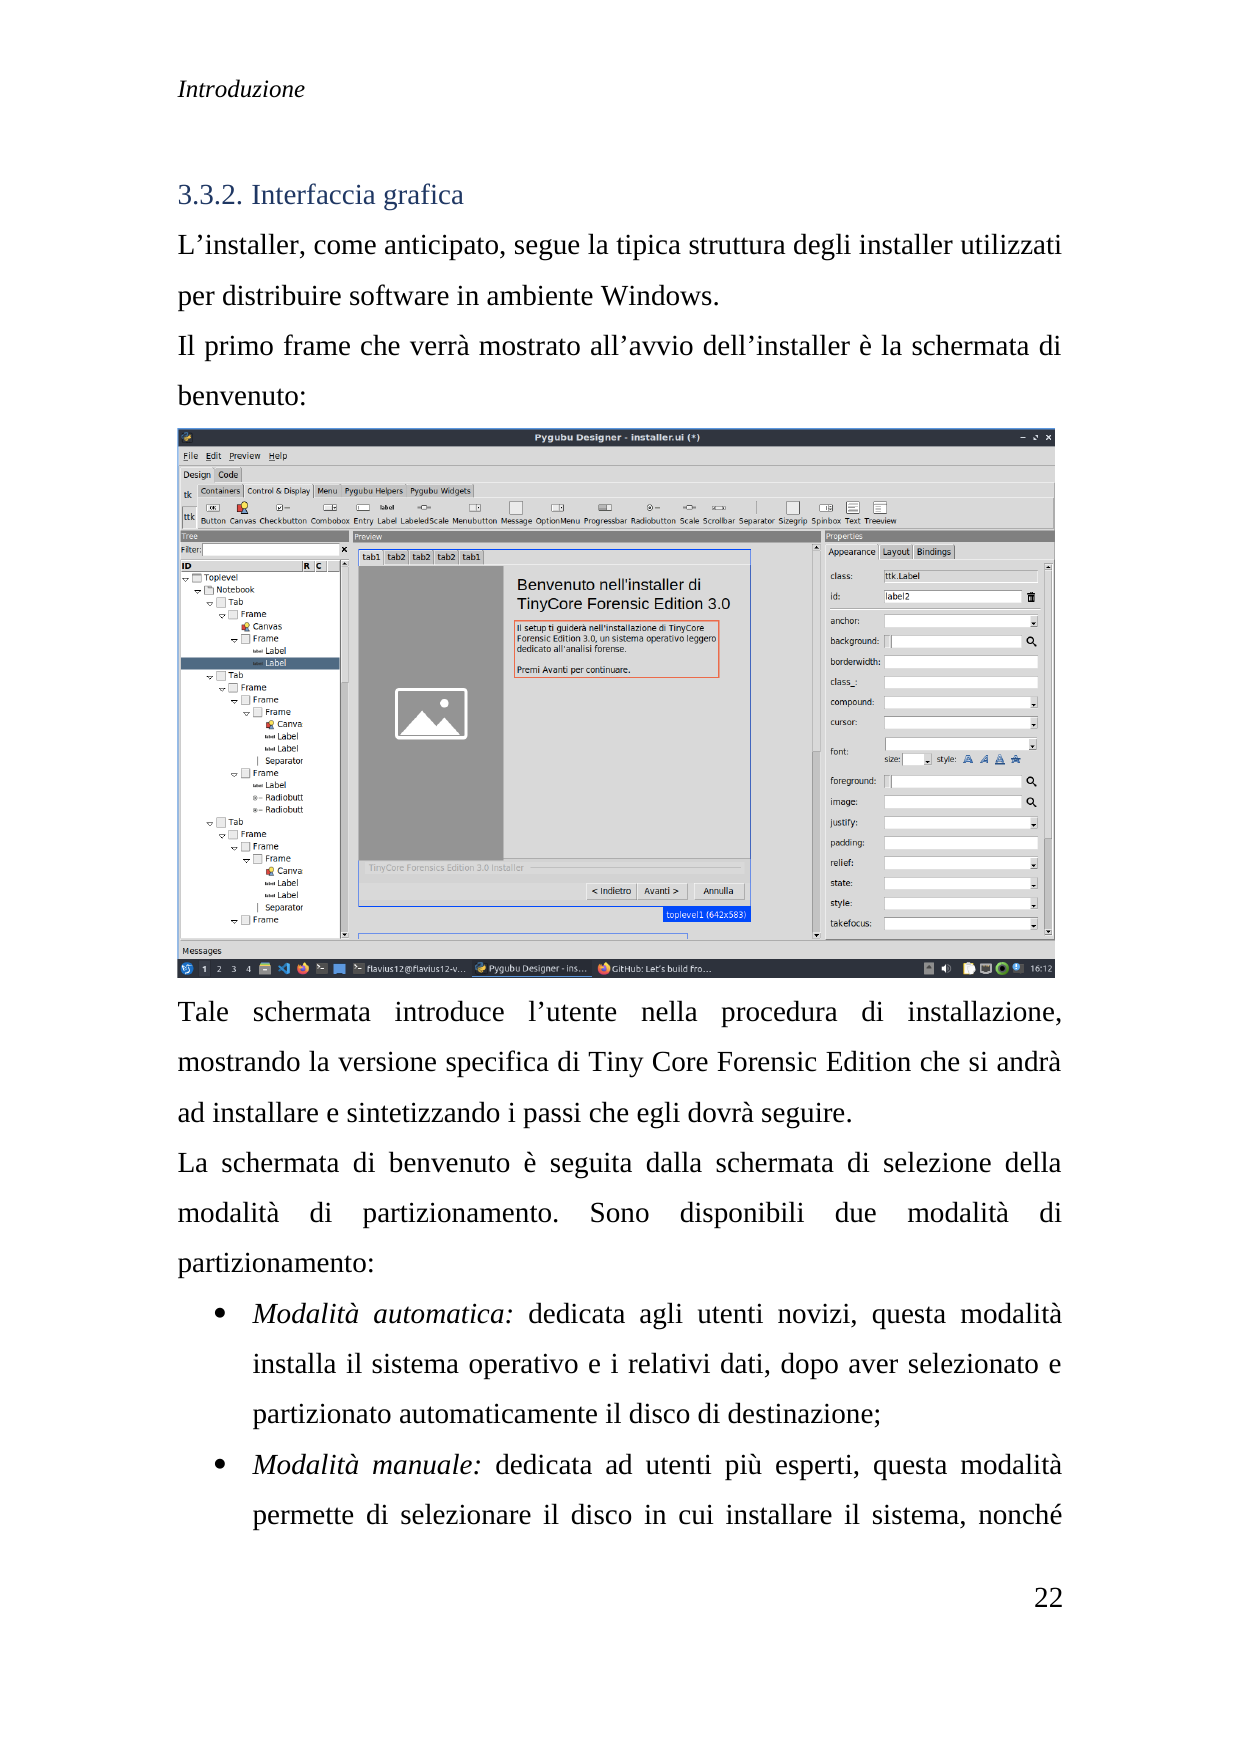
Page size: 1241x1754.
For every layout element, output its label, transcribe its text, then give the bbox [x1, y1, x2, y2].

text La schermata di benvenuto è seguita dalla schermata di selezione della modalità di partizionamento. Sono disponibili due modalità di partizionamento: [177, 1145, 1063, 1279]
text Tale schermata introduce l’utente nella procedura di installazione, mostrando la versione specifica di Tiny Core Forensic Edition che si andrà ad installare e sintetizzando i passi che egli dovrà seguire. [177, 994, 1063, 1128]
list Modalità automatica: dedicata agli utenti novizi, questa modalità installa il sistema operativo e i relativi dati, dopo aver selezionato e partizionato automaticamente il disco di destinazione; [215, 1296, 1063, 1430]
picture [177, 428, 1055, 978]
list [215, 1447, 1063, 1531]
subtitle Interfaccia grafica [177, 177, 1063, 211]
text L’installer, come anticipato, segue la tipica struttura degli installer utilizzati per distribuire software in ambiente Windows. [177, 227, 1063, 311]
